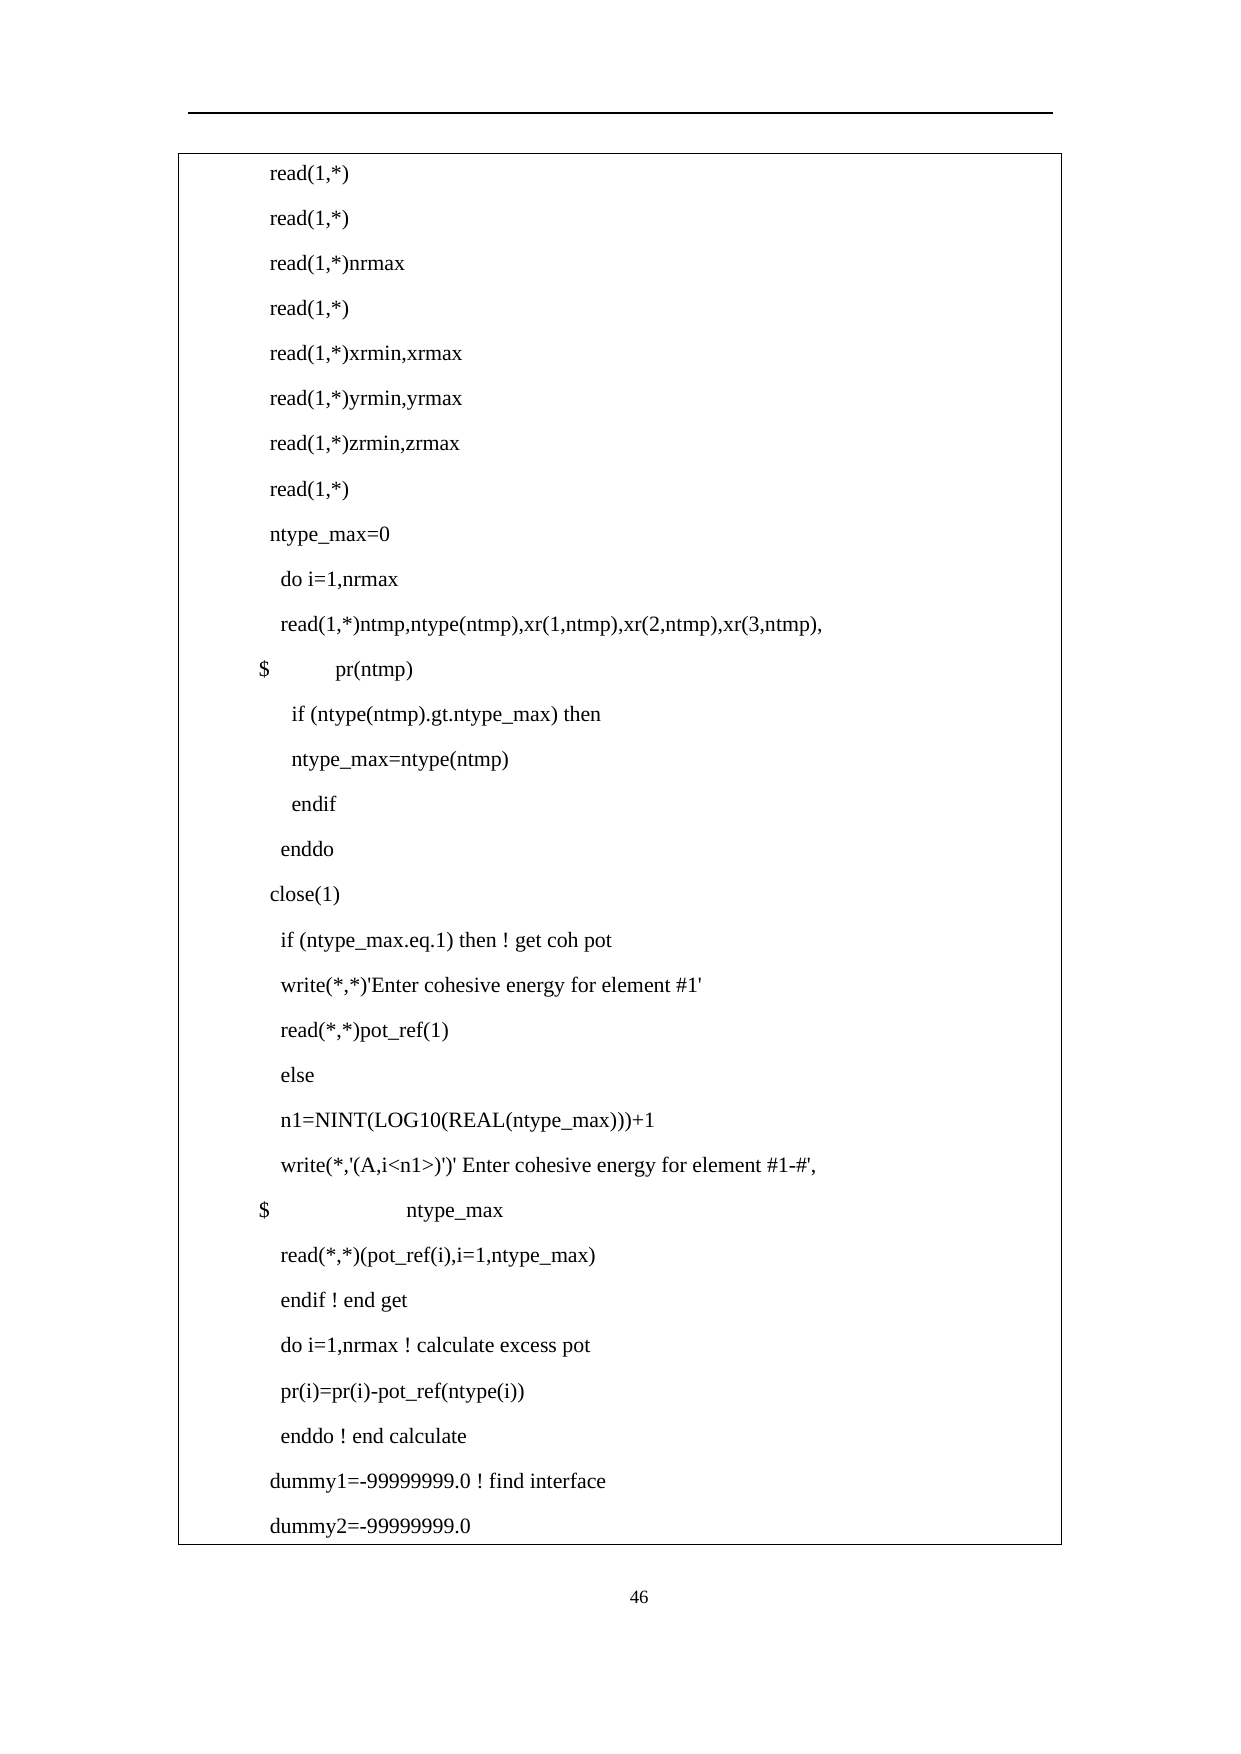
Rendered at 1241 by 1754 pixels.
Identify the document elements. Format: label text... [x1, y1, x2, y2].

text enddo [179, 829, 1061, 865]
text read(1,*)xrmin,xrmax [179, 333, 1061, 369]
text read(1,*) [179, 288, 1061, 324]
text if (ntype(ntmp).gt.ntype_max) then [179, 694, 1061, 730]
text read(1,*) [179, 154, 1061, 189]
text if (ntype_max.eq.1) then ! get coh pot [179, 920, 1061, 955]
text dummy2=-99999999.0 [179, 1506, 1061, 1544]
text endif [179, 784, 1061, 820]
text close(1) [179, 875, 1061, 910]
text read(1,*) [179, 198, 1061, 234]
text ntype_max=0 [179, 514, 1061, 549]
text enddo ! end calculate [179, 1416, 1061, 1452]
text read(*,*)pot_ref(1) [179, 1010, 1061, 1046]
text $ ntype_max [179, 1190, 1061, 1226]
text write(*,'(A,i<n1>)')' Enter cohesive energy for element #1-#', [179, 1145, 1061, 1181]
text read(1,*)zrmin,zrmax [179, 424, 1061, 459]
text else [179, 1055, 1061, 1091]
text read(1,*) [179, 469, 1061, 504]
text write(*,*)'Enter cohesive energy for element #1' [179, 965, 1061, 1001]
text pr(i)=pr(i)-pot_ref(ntype(i)) [179, 1371, 1061, 1406]
text ntype_max=ntype(ntmp) [179, 739, 1061, 775]
text read(1,*)nrmax [179, 243, 1061, 279]
text endif ! end get [179, 1281, 1061, 1316]
text read(1,*)ntmp,ntype(ntmp),xr(1,ntmp),xr(2,ntmp),xr(3,ntmp), [179, 604, 1061, 640]
text n1=NINT(LOG10(REAL(ntype_max)))+1 [179, 1100, 1061, 1136]
text do i=1,nrmax [179, 559, 1061, 594]
text read(1,*)yrmin,yrmax [179, 378, 1061, 414]
text do i=1,nrmax ! calculate excess pot [179, 1326, 1061, 1361]
text read(*,*)(pot_ref(i),i=1,ntype_max) [179, 1236, 1061, 1271]
text dummy1=-99999999.0 ! find interface [179, 1461, 1061, 1497]
text $ pr(ntmp) [179, 649, 1061, 685]
